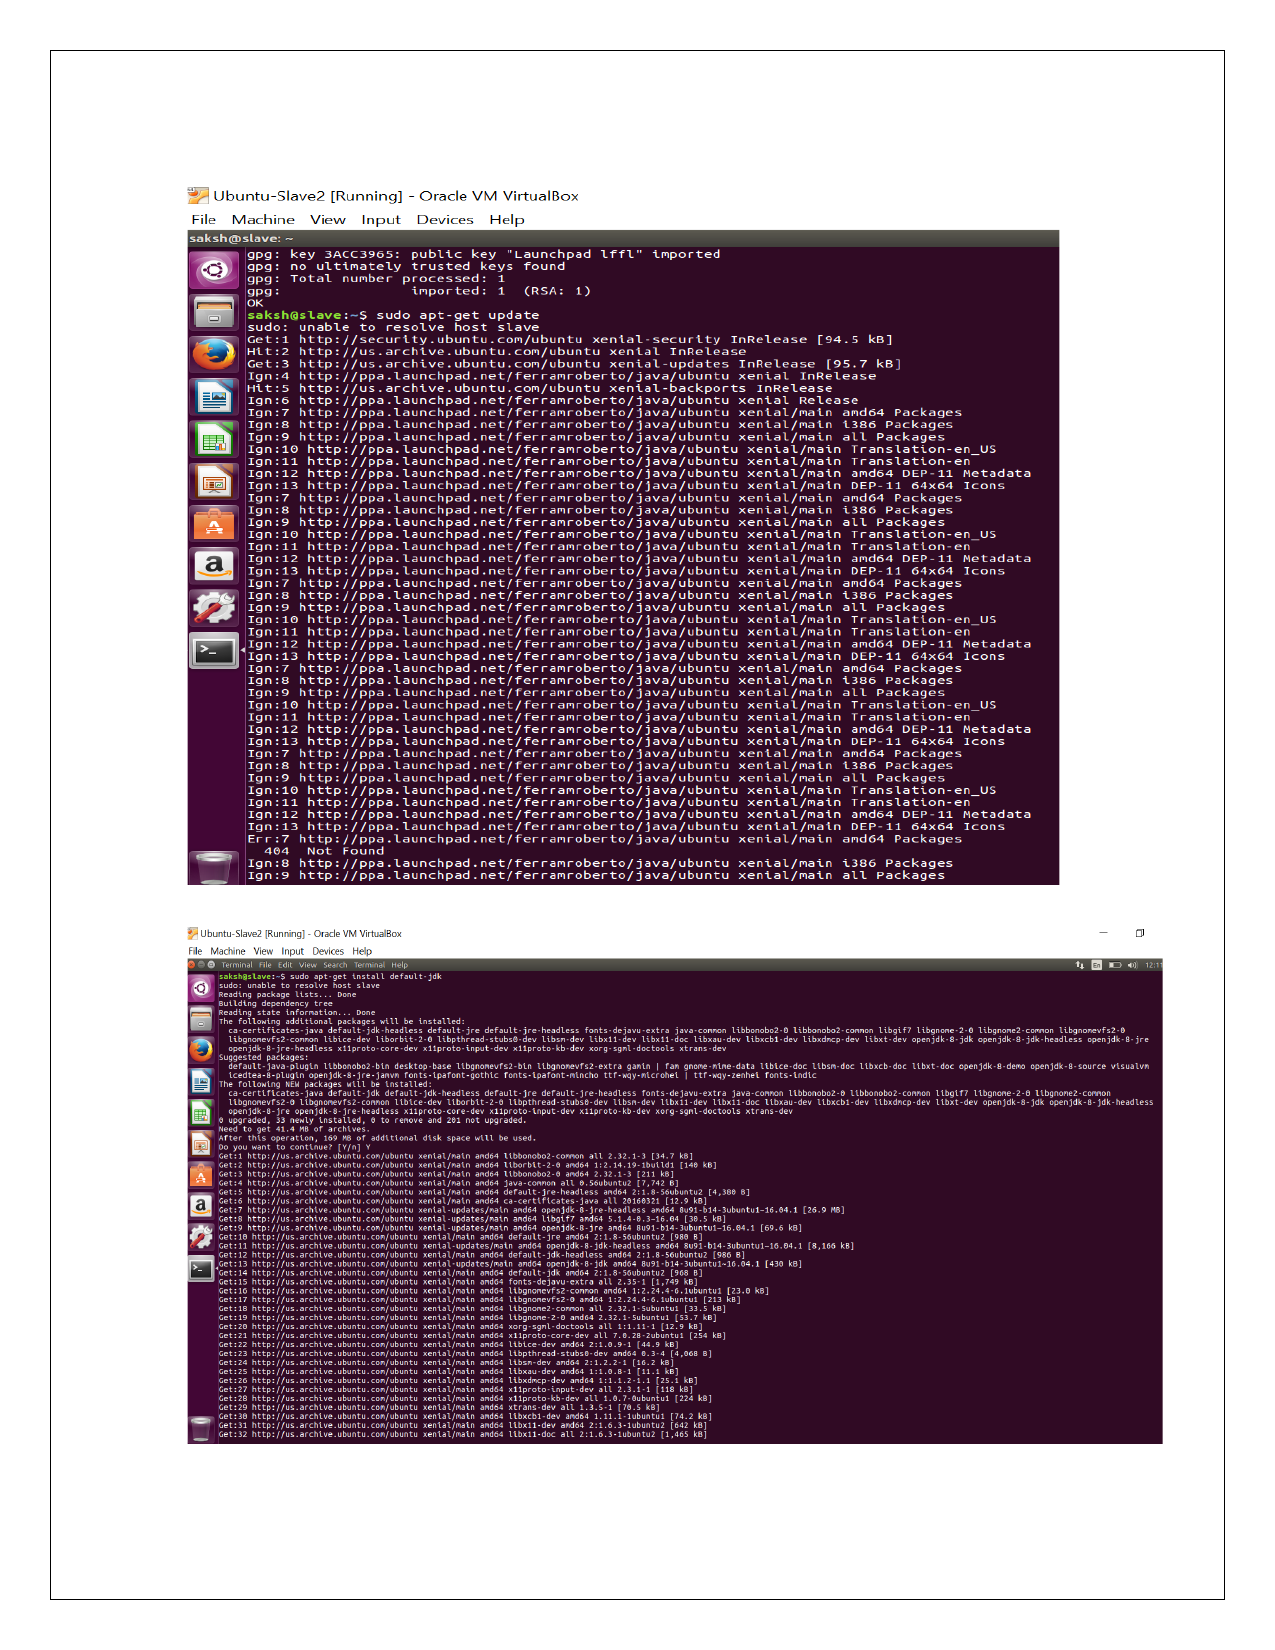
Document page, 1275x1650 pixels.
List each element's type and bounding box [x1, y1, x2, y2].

picture [187, 183, 1060, 885]
picture [187, 924, 1163, 1444]
